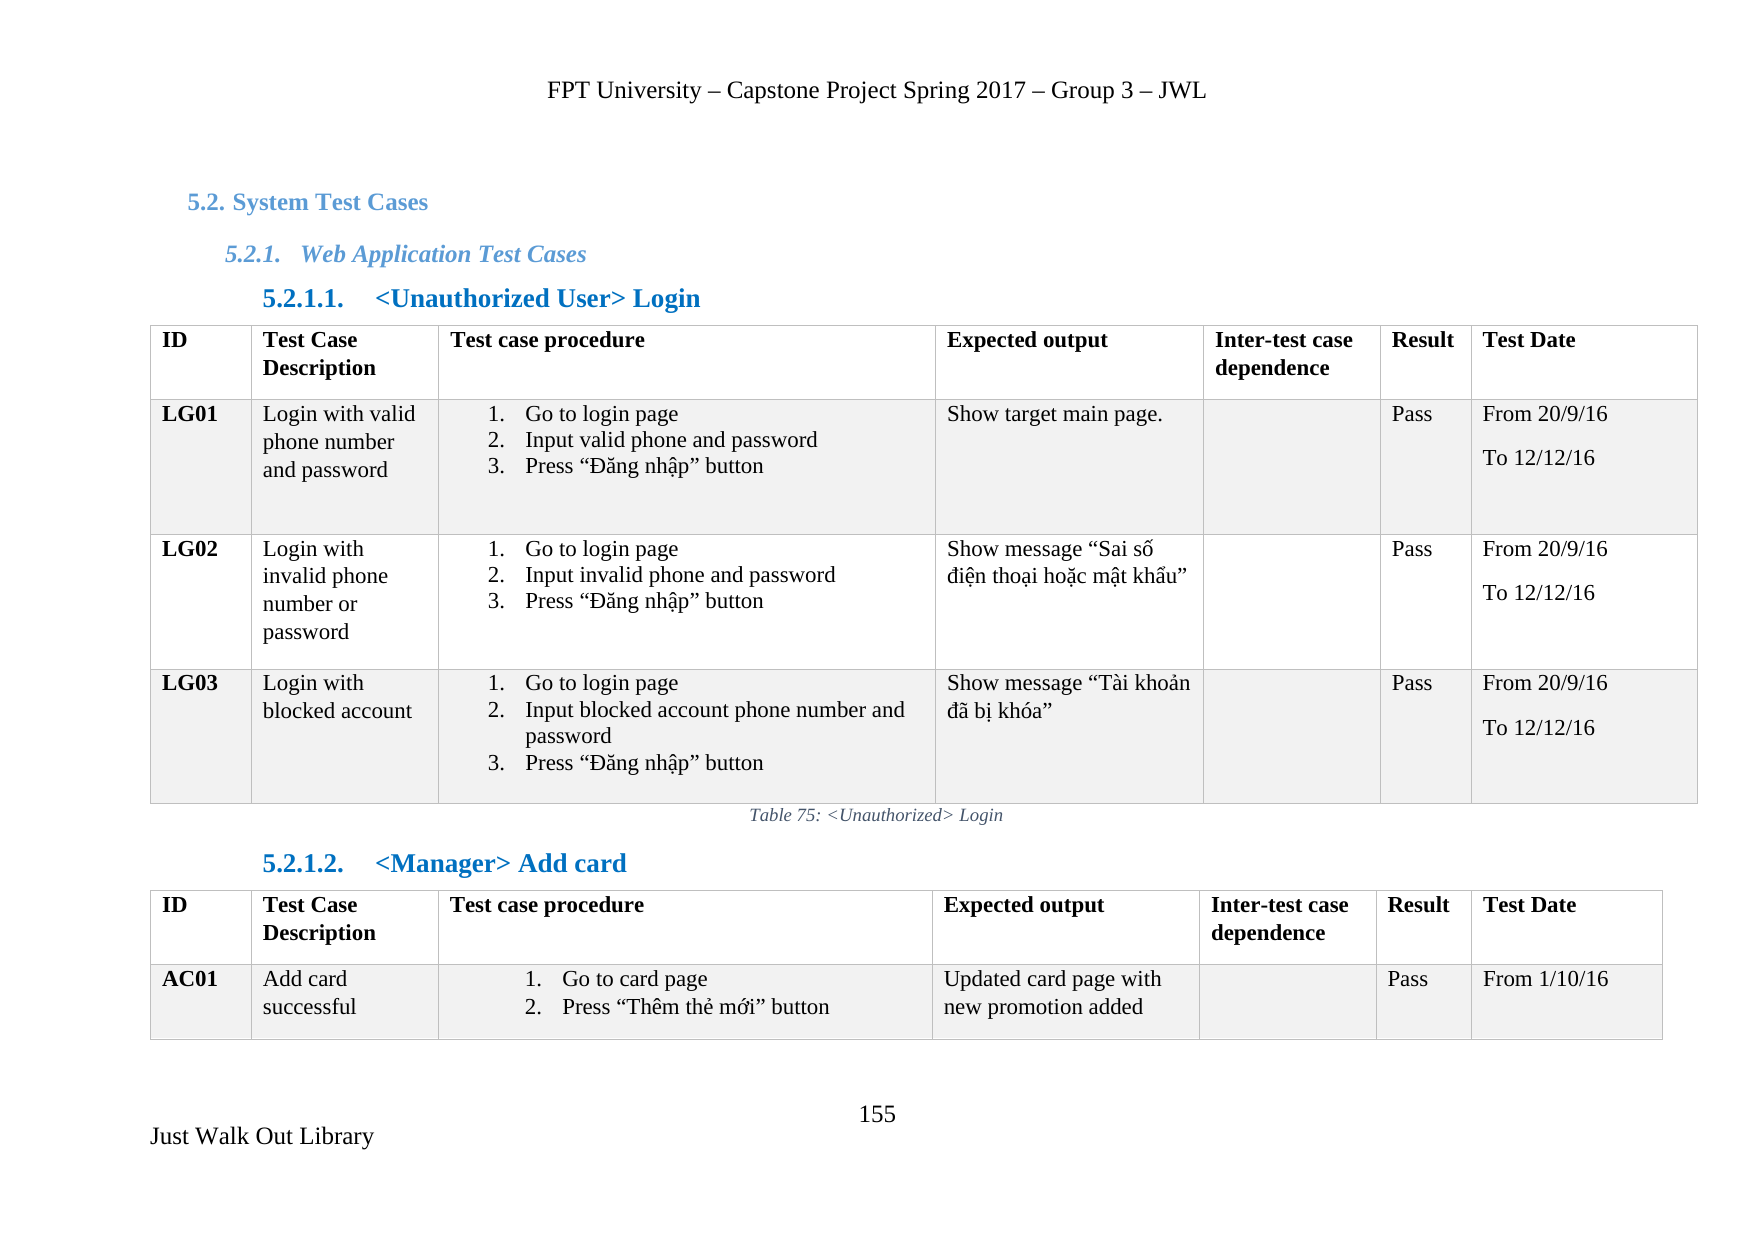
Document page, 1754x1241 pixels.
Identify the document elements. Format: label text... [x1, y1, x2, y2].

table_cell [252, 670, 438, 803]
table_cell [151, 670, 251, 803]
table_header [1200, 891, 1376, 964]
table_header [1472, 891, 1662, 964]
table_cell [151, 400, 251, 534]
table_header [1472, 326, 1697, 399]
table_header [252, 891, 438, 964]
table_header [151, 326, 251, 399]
text <Manager> Add card [262, 847, 1604, 878]
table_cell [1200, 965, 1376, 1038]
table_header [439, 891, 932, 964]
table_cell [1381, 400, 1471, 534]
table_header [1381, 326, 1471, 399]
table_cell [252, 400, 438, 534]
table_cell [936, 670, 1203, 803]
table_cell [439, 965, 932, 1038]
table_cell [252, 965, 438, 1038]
text Table 75: <Unauthorized> Login [150, 804, 1604, 826]
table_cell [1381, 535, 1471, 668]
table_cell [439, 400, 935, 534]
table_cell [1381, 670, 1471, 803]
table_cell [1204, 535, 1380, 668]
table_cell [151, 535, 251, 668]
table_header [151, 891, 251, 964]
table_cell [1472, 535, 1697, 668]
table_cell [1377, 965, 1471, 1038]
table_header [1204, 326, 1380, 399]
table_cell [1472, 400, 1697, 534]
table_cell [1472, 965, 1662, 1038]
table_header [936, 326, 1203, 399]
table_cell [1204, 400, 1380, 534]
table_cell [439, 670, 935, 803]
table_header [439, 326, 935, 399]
text <Unauthorized User> Login [262, 282, 1604, 313]
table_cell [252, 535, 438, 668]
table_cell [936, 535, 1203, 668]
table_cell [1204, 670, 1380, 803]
subtitle System Test Cases [187, 187, 1604, 216]
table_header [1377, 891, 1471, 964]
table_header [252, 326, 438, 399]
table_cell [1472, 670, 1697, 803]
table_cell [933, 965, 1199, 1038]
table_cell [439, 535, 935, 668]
subtitle Web Application Test Cases [225, 239, 1604, 267]
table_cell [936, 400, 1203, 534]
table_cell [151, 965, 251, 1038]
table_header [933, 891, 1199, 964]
